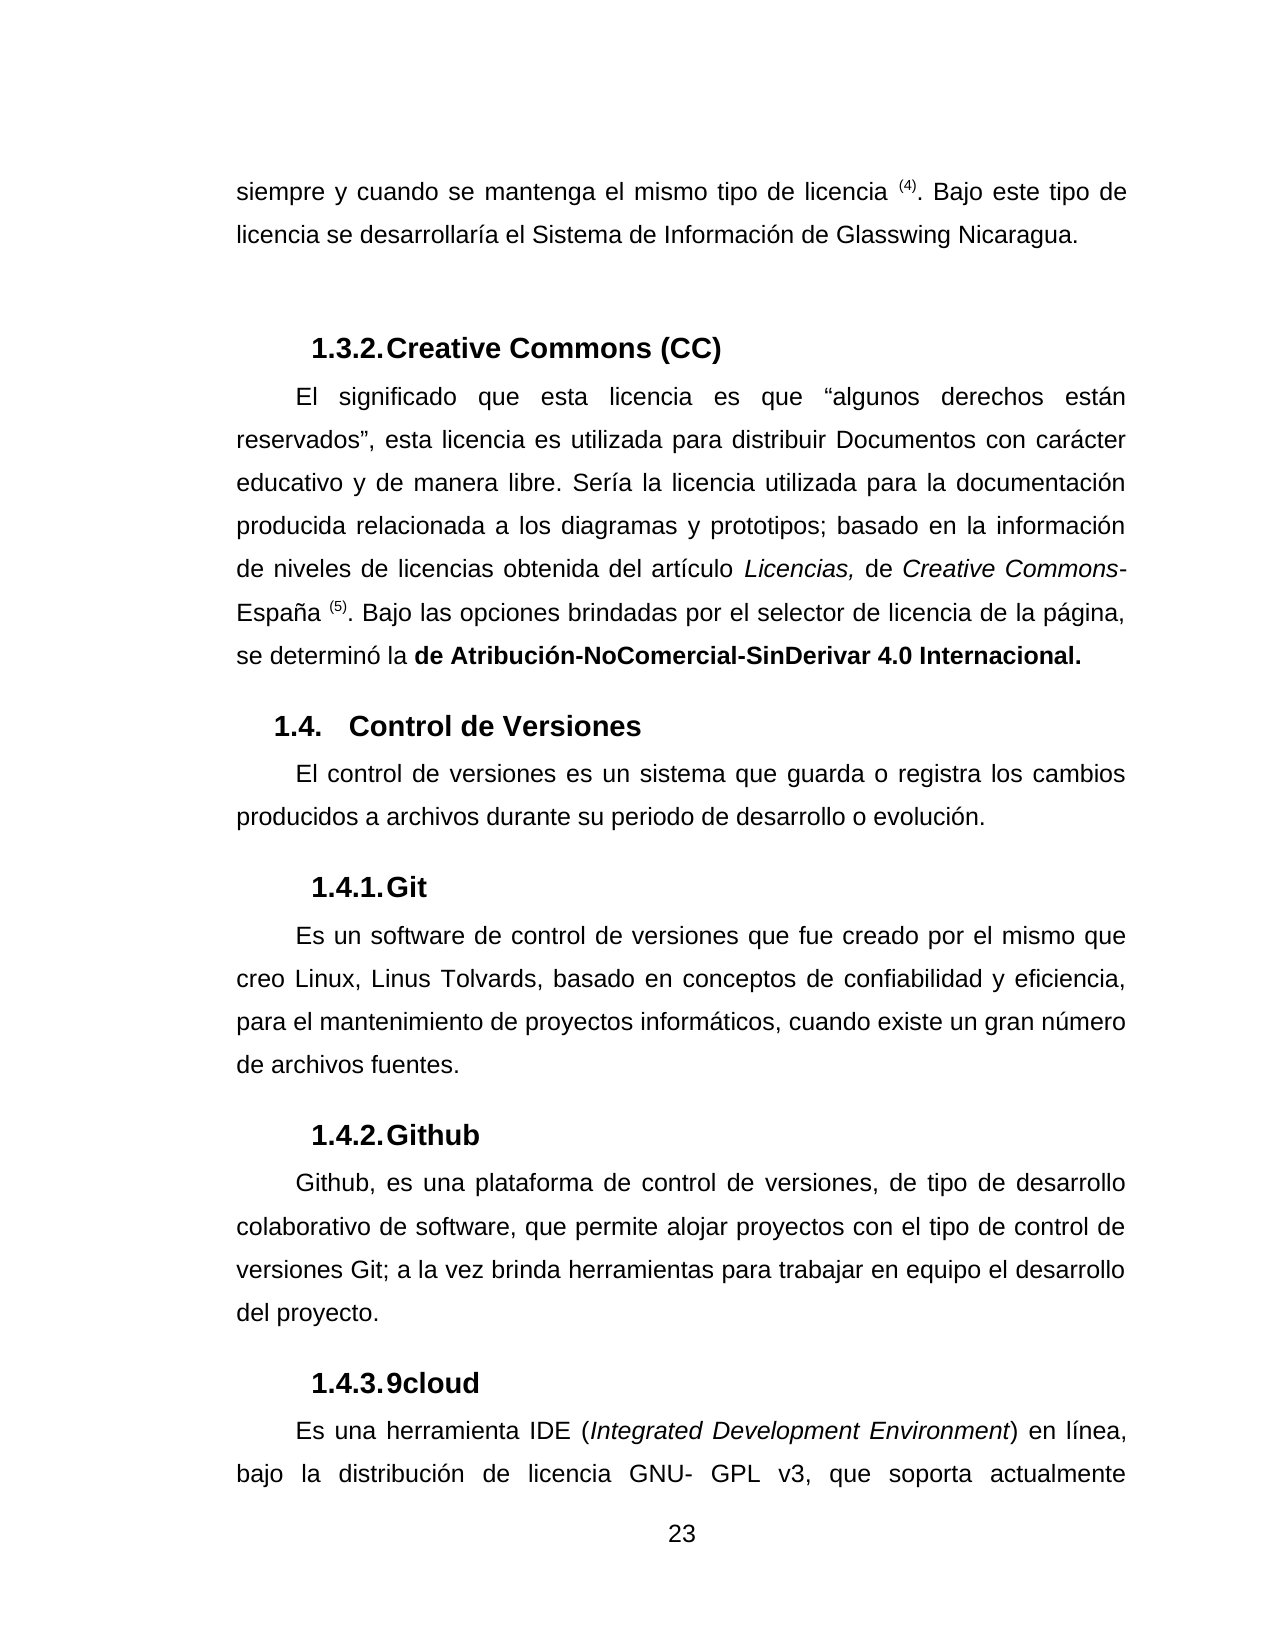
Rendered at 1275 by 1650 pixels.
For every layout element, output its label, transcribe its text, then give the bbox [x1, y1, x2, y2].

text El control de versiones es un sistema que guarda o registra los cambios producidos a archivos durante su periodo de desarrollo o evolución. [236, 759, 1127, 831]
subtitle Github [311, 1118, 1127, 1152]
text Es un software de control de versiones que fue creado por el mismo que creo Linux, Linus Tolvards, basado en conceptos de confiabilidad y eficiencia, para el mantenimiento de proyectos informáticos, cuando existe un gran número de archivos fuentes. [236, 921, 1127, 1079]
subtitle Git [311, 870, 1127, 904]
subtitle Creative Commons (CC) [311, 332, 1127, 365]
text Github, es una plataforma de control de versiones, de tipo de desarrollo colaborativo de software, que permite alojar proyectos con el tipo de control de versiones Git; a la vez brinda herramientas para trabajar en equipo el desarrollo del proyecto. [236, 1168, 1127, 1327]
text El significado que esta licencia es que “algunos derechos están reservados”, esta licencia es utilizada para distribuir Documentos con carácter educativo y de manera libre. Sería la licencia utilizada para la documentación producida relacionada a los diagramas y prototipos; basado en la información de niveles de licencias obtenida del artículo Licencias, de Creative Commons-España (5). Bajo las opciones brindadas por el selector de licencia de la página, se determinó la de Atribución-NoComercial-SinDerivar 4.0 Internacional. [236, 382, 1127, 669]
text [236, 1416, 1127, 1488]
subtitle 9cloud [311, 1366, 1127, 1399]
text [236, 177, 1127, 249]
subtitle Control de Versiones [274, 709, 1127, 742]
